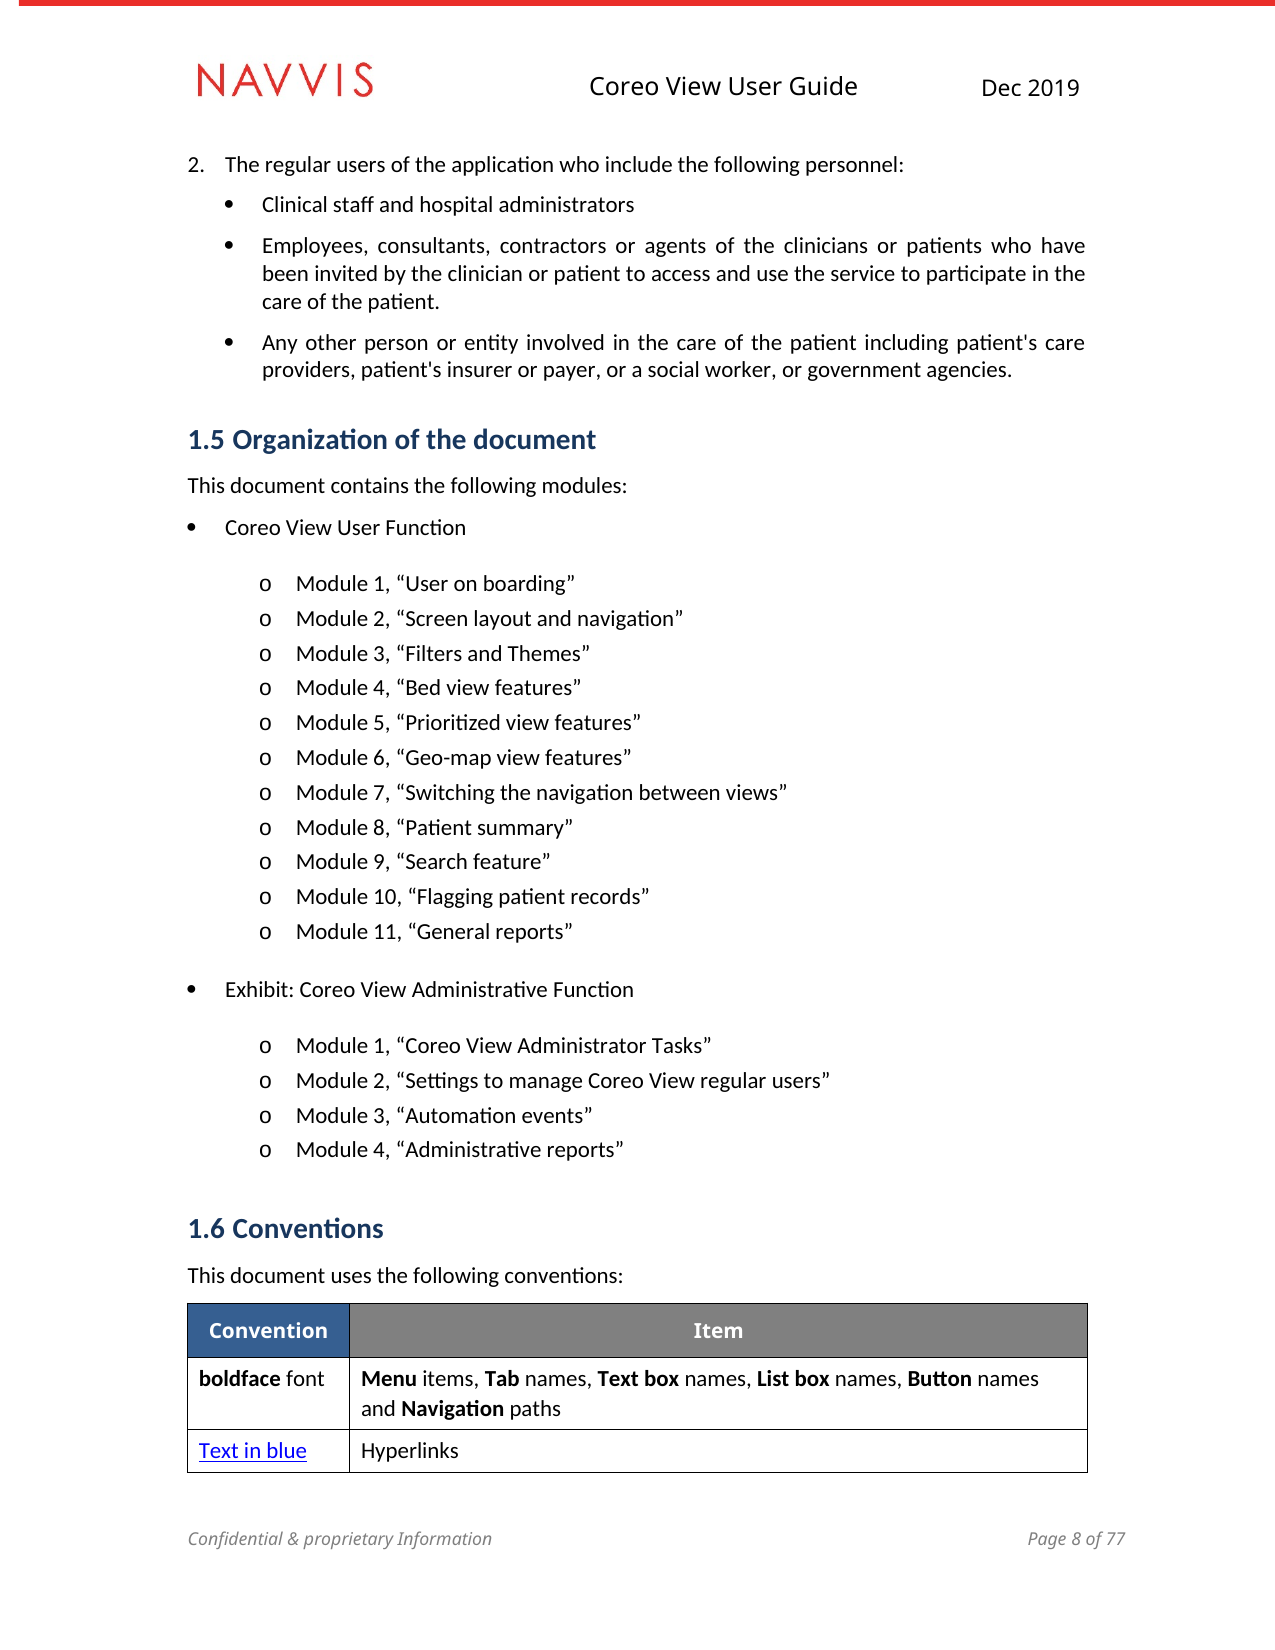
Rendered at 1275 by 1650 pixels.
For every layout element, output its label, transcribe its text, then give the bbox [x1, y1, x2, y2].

list Employees, consultants, contractors or agents of the clinicians or patients who have been invited by the clinician or patient to access and use the service to participate in the care of the patient. [225, 231, 1087, 315]
table_cell Text in blue [188, 1430, 349, 1472]
text Module 1, “Coreo View Administrator Tasks” [258, 1031, 1087, 1060]
text Module 1, “User on boarding” [258, 569, 1087, 598]
text Module 10, “Flagging patient records” [258, 882, 1087, 911]
text Module 5, “Prioritized view features” [258, 708, 1087, 737]
picture [187, 55, 383, 104]
list The regular users of the application who include the following personnel: [187, 150, 1087, 178]
subtitle Conventions [187, 1211, 1087, 1246]
table_cell Hyperlinks [350, 1430, 1087, 1472]
list Coreo View User Function [187, 513, 1087, 541]
text This document contains the following modules: [187, 471, 1087, 499]
text Module 2, “Settings to manage Coreo View regular users” [258, 1066, 1087, 1095]
table_header Convention [188, 1304, 349, 1357]
text Module 3, “Filters and Themes” [258, 639, 1087, 668]
text Module 4, “Bed view features” [258, 673, 1087, 703]
list Clinical staff and hospital administrators [225, 191, 1087, 218]
text Module 7, “Switching the navigation between views” [258, 778, 1087, 807]
table_cell Menu items, Tab names, Text box names, List box names, Button names and Navigation paths [350, 1358, 1087, 1429]
text Module 3, “Automation events” [258, 1101, 1087, 1130]
list Exhibit: Coreo View Administrative Function [187, 975, 1087, 1003]
text Module 9, “Search feature” [258, 847, 1087, 877]
table_header Item [350, 1304, 1087, 1357]
text Module 4, “Administrative reports” [258, 1136, 1087, 1165]
text Module 6, “Geo-map view features” [258, 743, 1087, 772]
text This document uses the following conventions: [187, 1261, 1087, 1289]
table_cell boldface font [188, 1358, 349, 1429]
text Module 8, “Patient summary” [258, 813, 1087, 842]
text Module 2, “Screen layout and navigation” [258, 604, 1087, 633]
subtitle Organization of the document [187, 421, 1087, 457]
list Any other person or entity involved in the care of the patient including patient's care providers, patient's insurer or payer, or a social worker, or government agencies. [225, 328, 1087, 384]
text Module 11, “General reports” [258, 917, 1087, 946]
